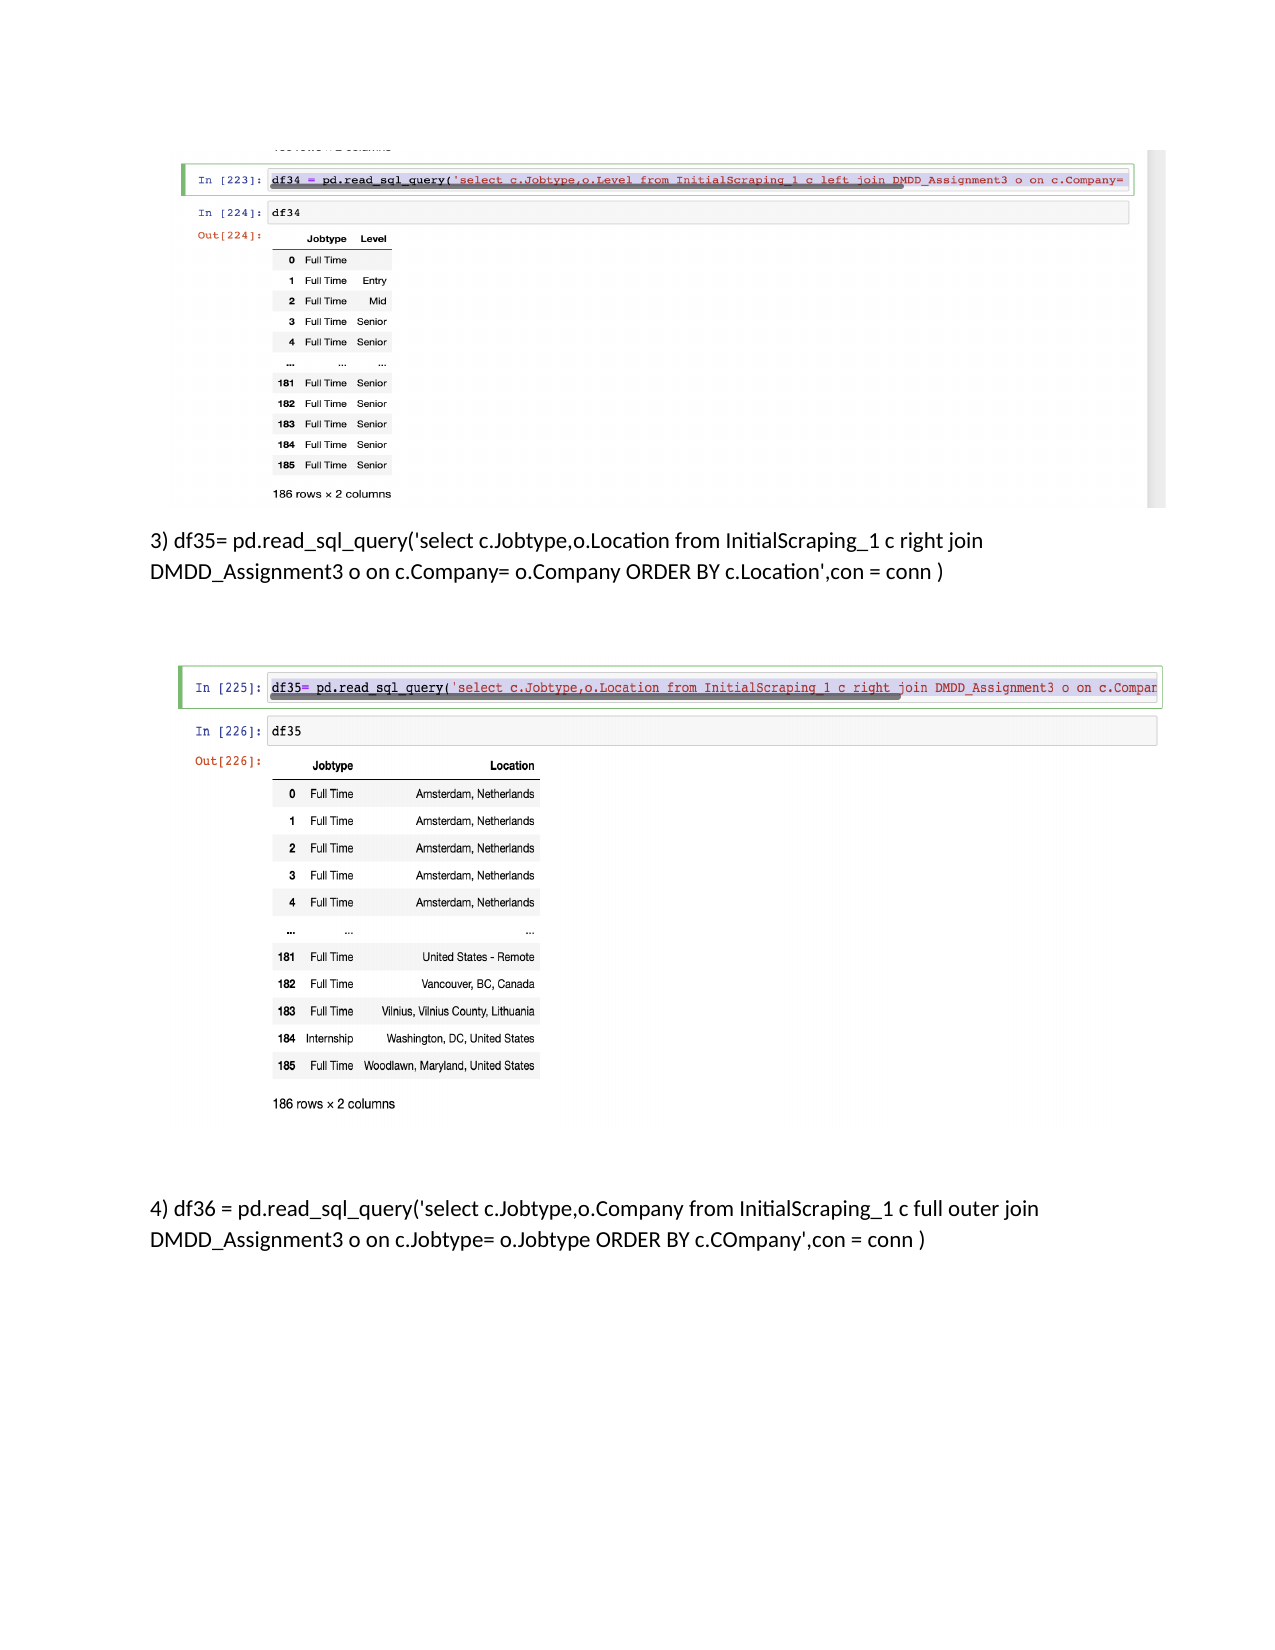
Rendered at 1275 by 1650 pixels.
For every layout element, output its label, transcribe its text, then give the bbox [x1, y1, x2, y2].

text 4) df36 = pd.read_sql_query('select c.Jobtype,o.Company from InitialScraping_1 c full outer join DMDD_Assignment3 o on c.Jobtype= o.Jobtype ORDER BY c.COmpany',con = conn ) [150, 1194, 1125, 1253]
text 3) df35= pd.read_sql_query('select c.Jobtype,o.Location from InitialScraping_1 c right join DMDD_Assignment3 o on c.Company= o.Company ORDER BY c.Location',con = conn ) [150, 527, 1125, 585]
